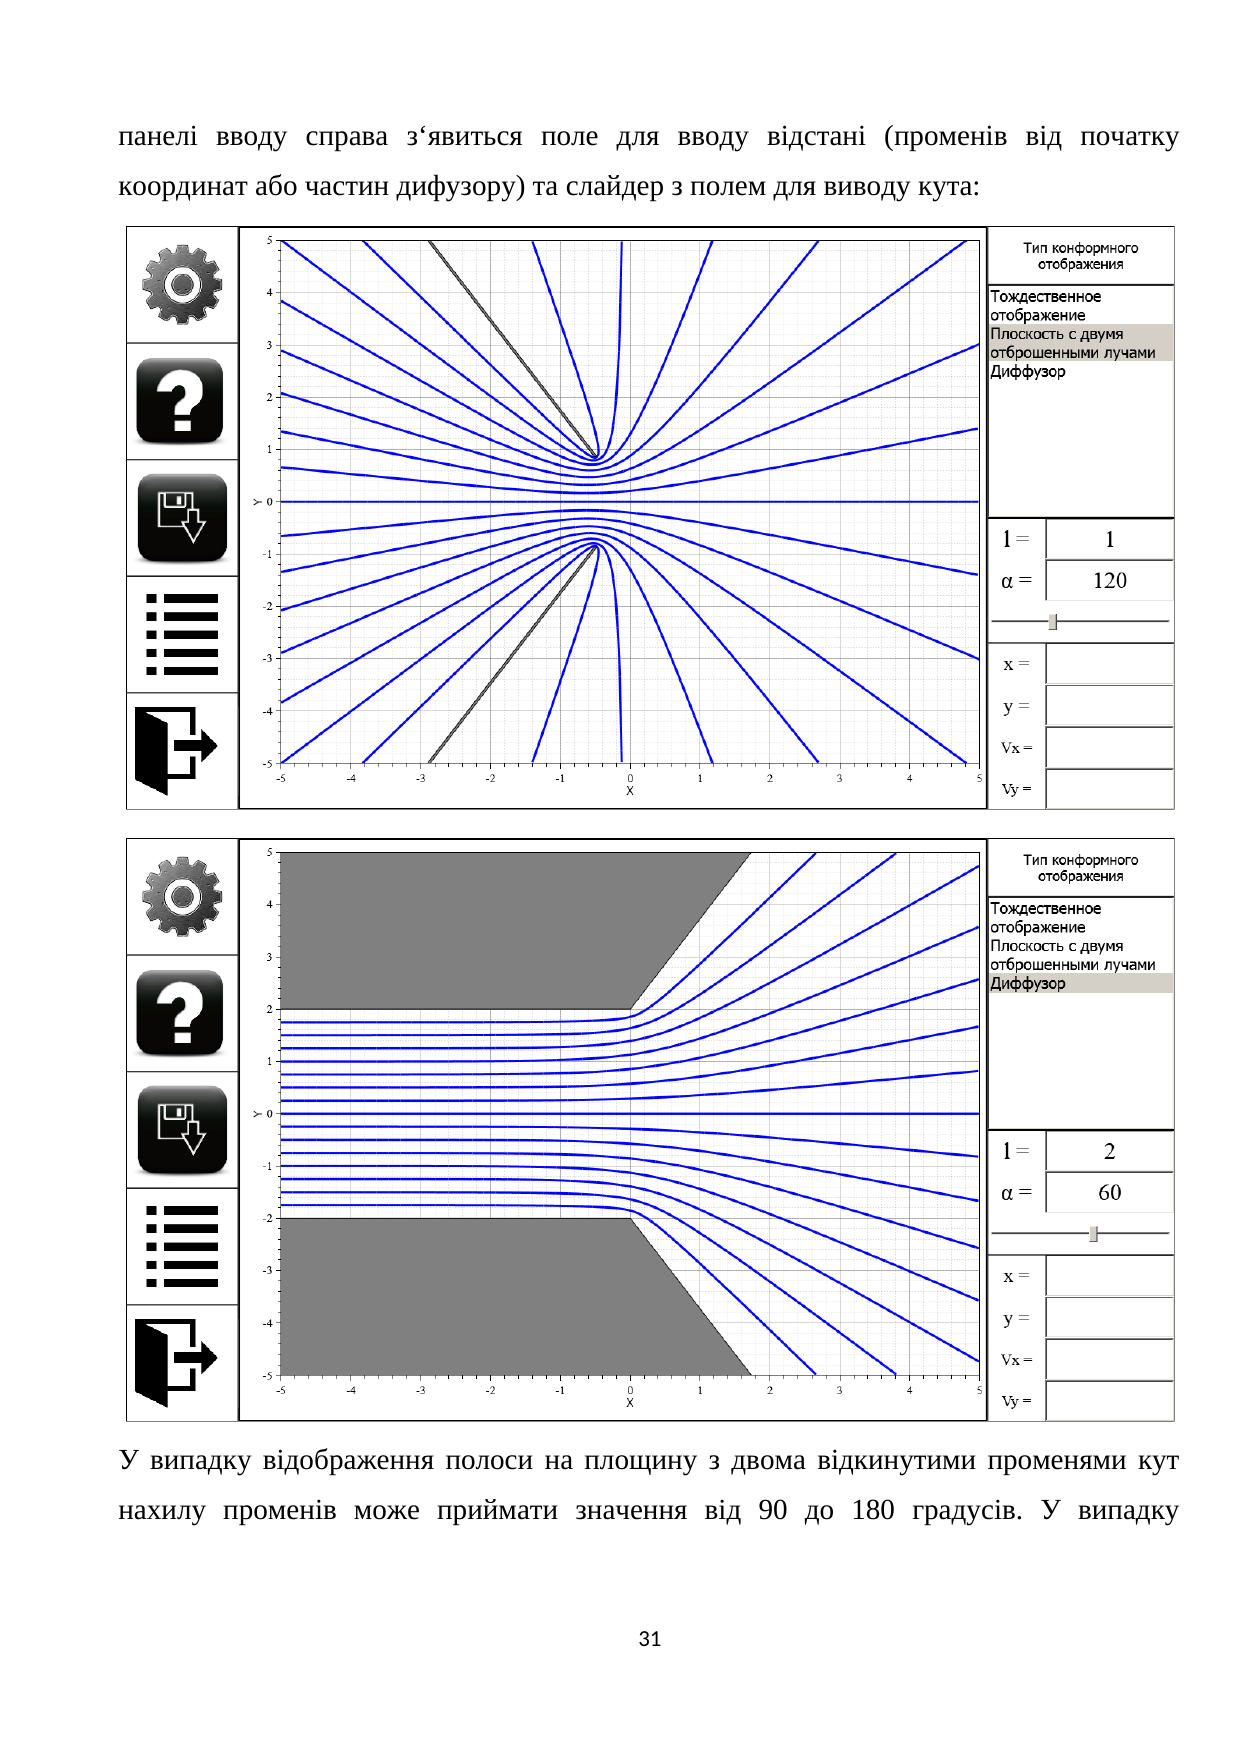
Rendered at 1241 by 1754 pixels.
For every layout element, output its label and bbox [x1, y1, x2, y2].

text [118, 1442, 1181, 1526]
picture [118, 830, 1182, 1429]
picture [118, 218, 1182, 817]
text [118, 118, 1181, 202]
